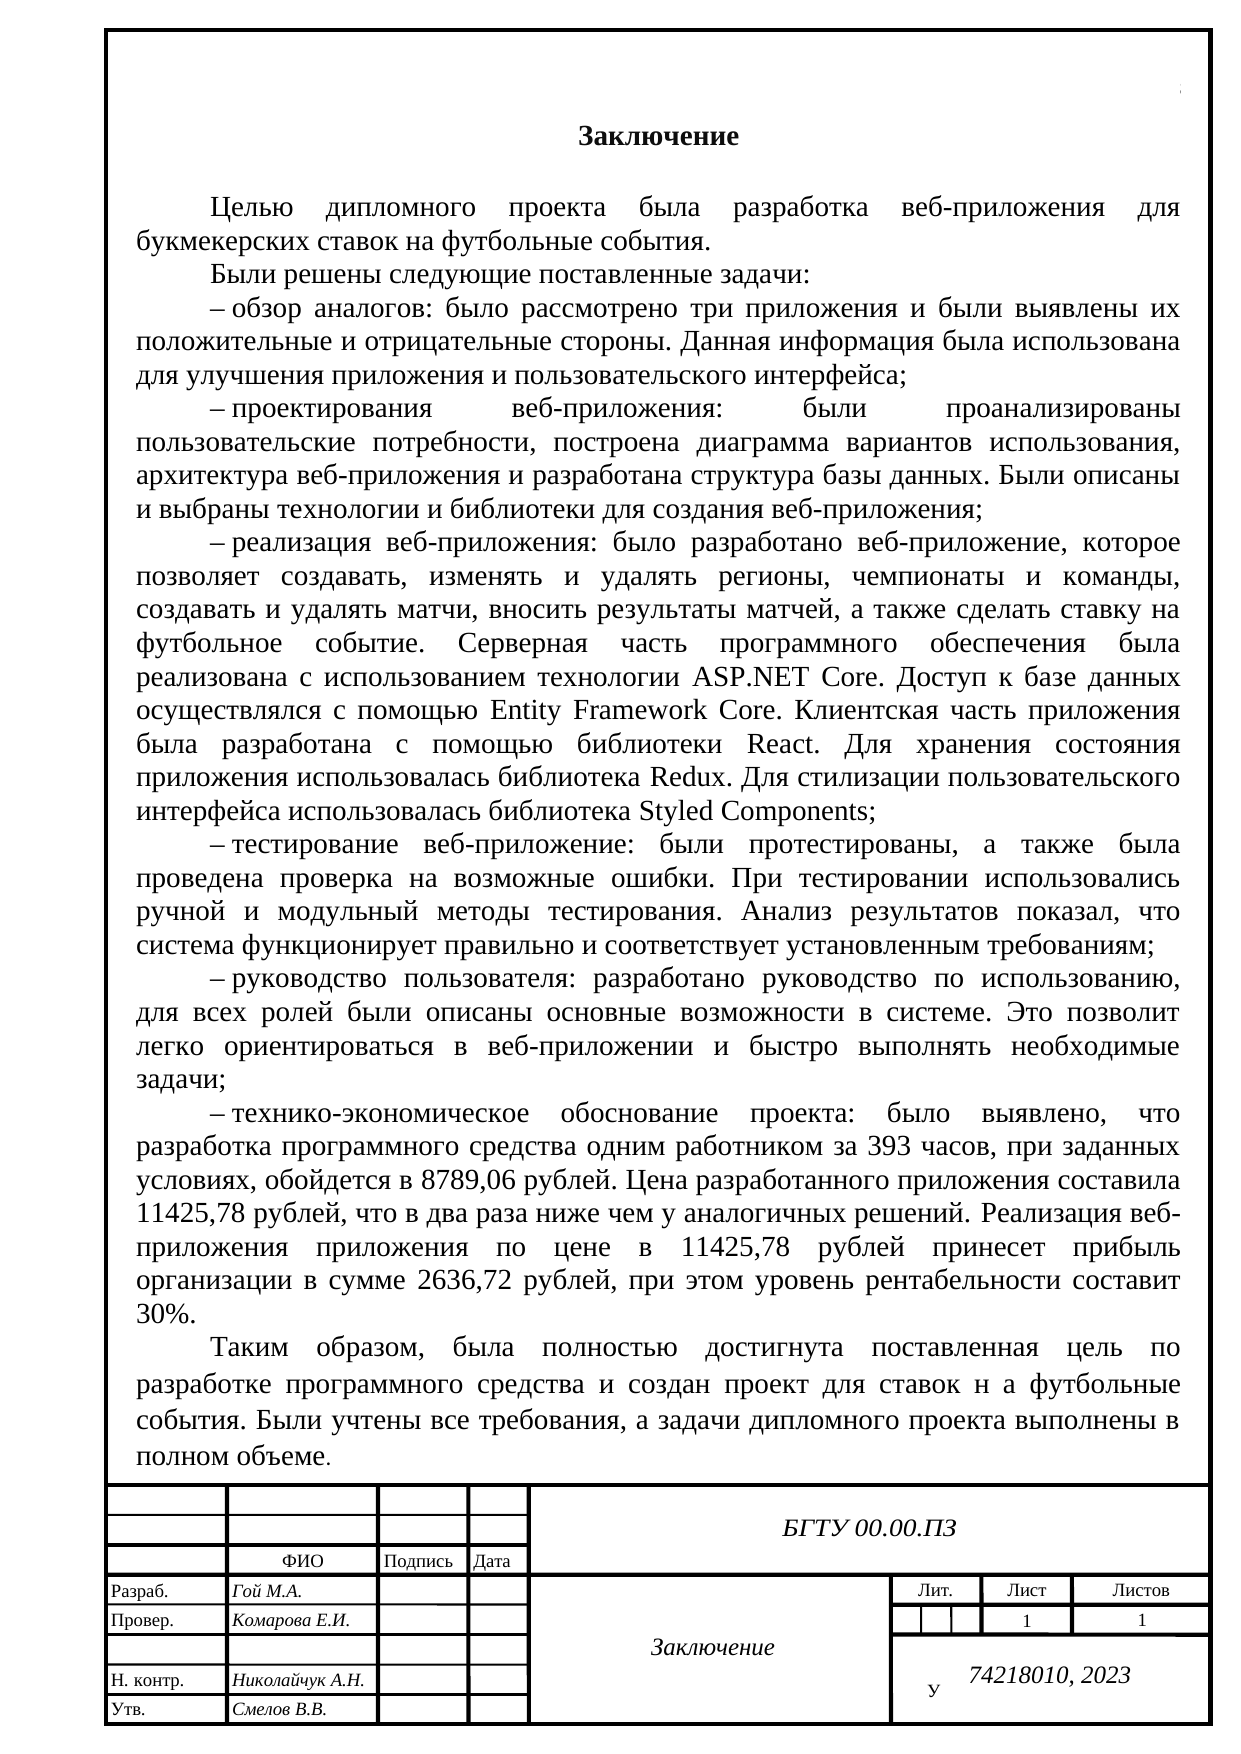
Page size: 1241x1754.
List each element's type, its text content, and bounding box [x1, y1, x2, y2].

text Целью дипломного проекта была разработка веб-приложения для букмекерских ставок на футбольные события. [136, 189, 1181, 256]
list проектирования веб-приложения: были проанализированы пользовательские потребности, построена диаграмма вариантов использования, архитектура веб-приложения и разработана структура базы данных. Были описаны и выбраны технологии и библиотеки для создания веб-приложения; [136, 390, 1181, 524]
list обзор аналогов: было рассмотрено три приложения и были выявлены их положительные и отрицательные стороны. Данная информация была использована для улучшения приложения и пользовательского интерфейса; [136, 290, 1181, 390]
text Были решены следующие поставленные задачи: [136, 256, 1181, 290]
text Таким образом, была полностью достигнута поставленная цель по разработке программного средства и создан проект для ставок н а футбольные события. Были учтены все требования, а задачи дипломного проекта выполнены в полном объеме. [136, 1329, 1181, 1472]
list реализация веб-приложения: было разработано веб-приложение, которое позволяет создавать, изменять и удалять регионы, чемпионаты и команды, создавать и удалять матчи, вносить результаты матчей, а также сделать ставку на футбольное событие. Серверная часть программного обеспечения была реализована с использованием технологии ASP.NET Core. Доступ к базе данных осуществлялся с помощью Entity Framework Core. Клиентская часть приложения была разработана с помощью библиотеки React. Для хранения состояния приложения использовалась библиотека Redux. Для стилизации пользовательского интерфейса использовалась библиотека Styled Components; [136, 524, 1181, 826]
list технико-экономическое обоснование проекта: было выявлено, что разработка программного средства одним работником за 393 часов, при заданных условиях, обойдется в 8789,06 рублей. Цена разработанного приложения составила 11425,78 рублей, что в два раза ниже чем у аналогичных решений. Реализация веб-приложения приложения по цене в 11425,78 рублей принесет прибыль организации в сумме 2636,72 рублей, при этом уровень рентабельности составит 30%. [136, 1095, 1181, 1329]
list руководство пользователя: разработано руководство по использованию, для всех ролей были описаны основные возможности в системе. Это позволит легко ориентироваться в веб-приложении и быстро выполнять необходимые задачи; [136, 961, 1181, 1095]
list тестирование веб-приложение: были протестированы, а также была проведена проверка на возможные ошибки. При тестировании использовались ручной и модульный методы тестирования. Анализ результатов показал, что система функционирует правильно и соответствует установленным требованиям; [136, 826, 1181, 961]
text Заключение [136, 118, 1181, 152]
